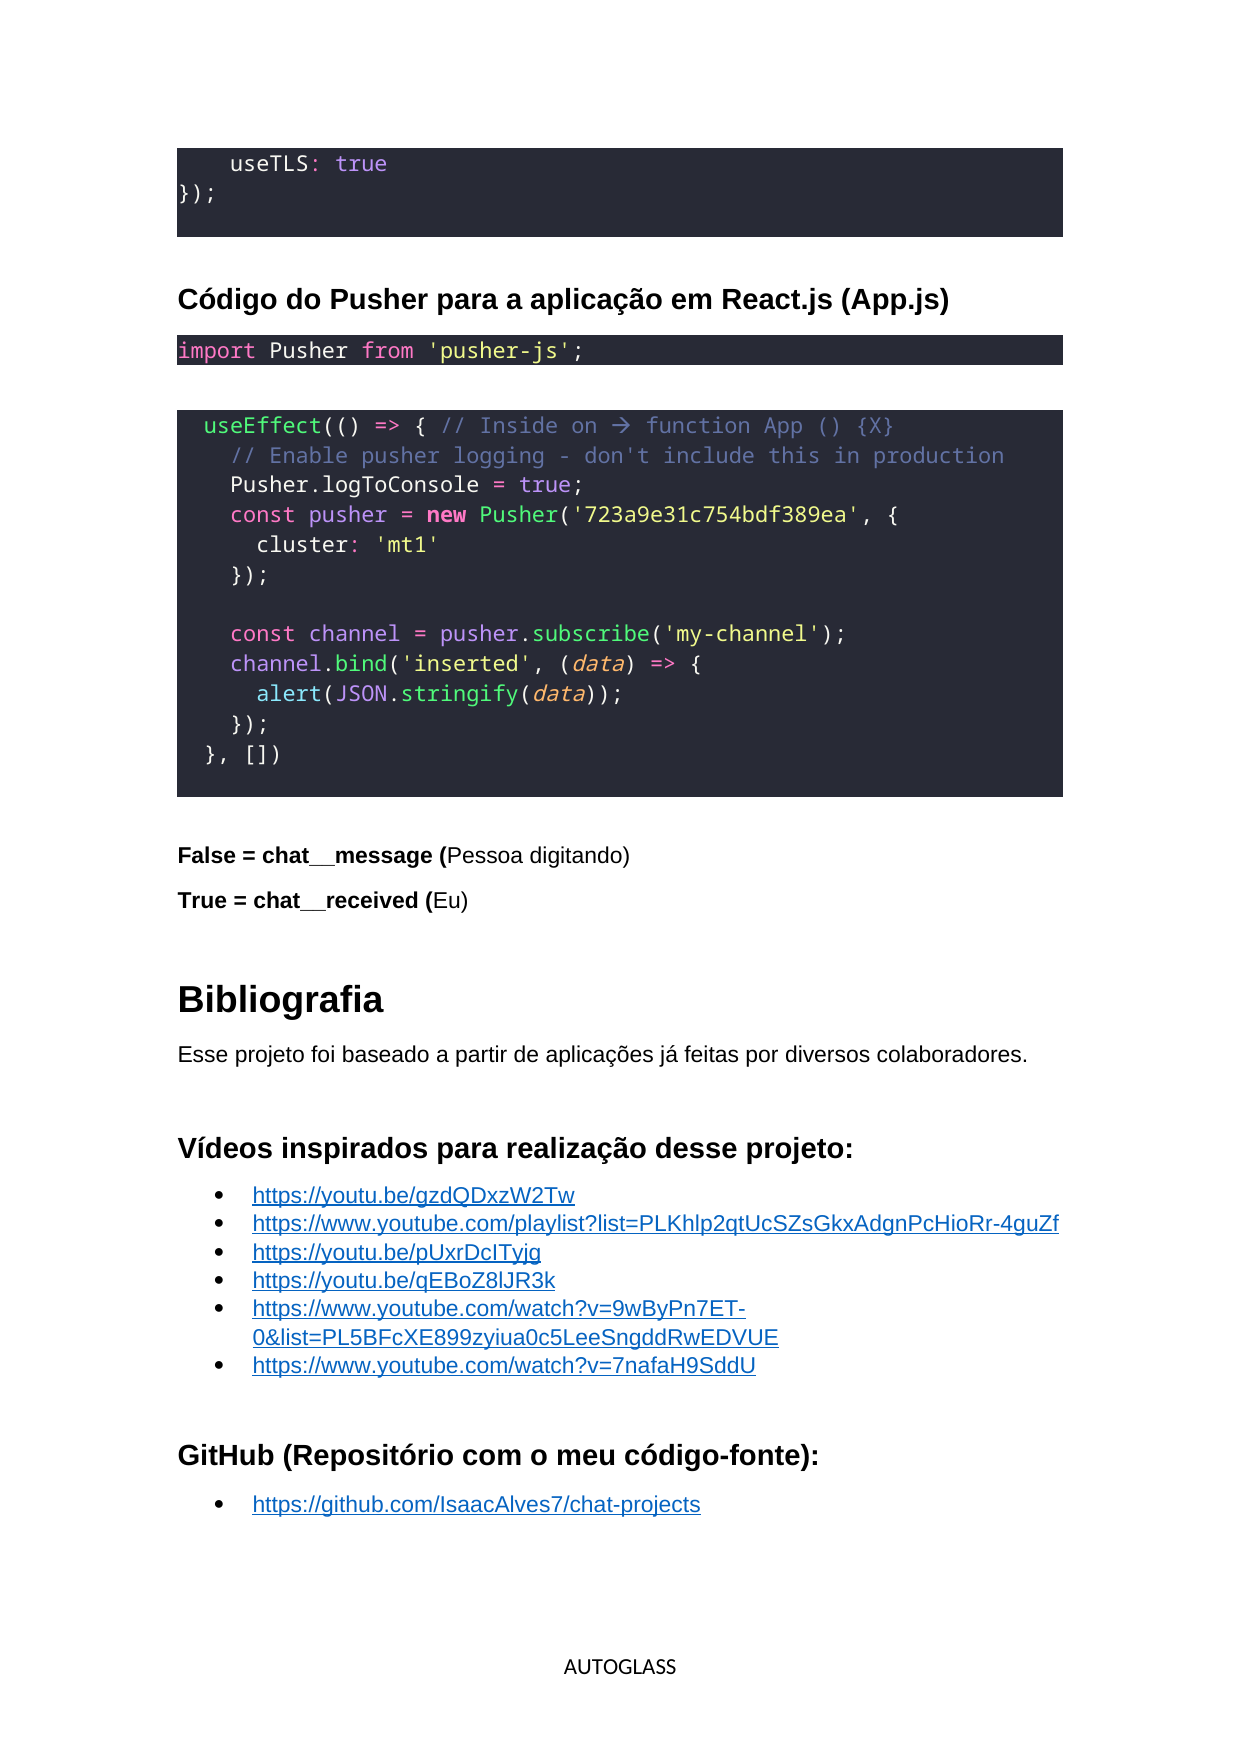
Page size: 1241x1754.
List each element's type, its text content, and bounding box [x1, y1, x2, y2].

text Código do Pusher para a aplicação em React.js (App.js) [177, 282, 1063, 316]
text }, []) [177, 737, 1063, 767]
text import Pusher from 'pusher-js'; [177, 335, 1063, 365]
list https://github.com/IsaacAlves7/chat-projects [215, 1491, 1063, 1517]
text useTLS: true [177, 148, 1063, 177]
text GitHub (Repositório com o meu código-fonte): [177, 1438, 1063, 1472]
text False = chat__message (Pessoa digitando) [177, 842, 1063, 868]
text }); [177, 708, 1063, 737]
text useEffect(() => { // Inside on function App () {X} [177, 410, 1063, 439]
list https://youtu.be/gzdQDxzW2Tw [215, 1182, 1063, 1208]
text Pusher.logToConsole = true; [177, 469, 1063, 499]
text const pusher = new Pusher('723a9e31c754bdf389ea', { [177, 499, 1063, 529]
list https://www.youtube.com/playlist?list=PLKhlp2qtUcSZsGkxAdgnPcHioRr-4guZf [215, 1210, 1063, 1236]
text Bibliografia [177, 977, 1063, 1021]
text alert(JSON.stringify(data)); [177, 678, 1063, 708]
text // Enable pusher logging - don't include this in production [177, 439, 1063, 469]
text channel.bind('inserted', (data) => { [177, 648, 1063, 678]
text }); [177, 177, 1063, 207]
list https://youtu.be/pUxrDcITyjg [215, 1238, 1063, 1265]
text True = chat__received (Eu) [177, 887, 1063, 914]
text const channel = pusher.subscribe('my-channel'); [177, 618, 1063, 648]
list https://www.youtube.com/watch?v=7nafaH9SddU [215, 1352, 1063, 1379]
text Vídeos inspirados para realização desse projeto: [177, 1131, 1063, 1164]
text cluster: 'mt1' [177, 529, 1063, 559]
list https://www.youtube.com/watch?v=9wByPn7ET-0&list=PL5BFcXE899zyiua0c5LeeSngddRwEDVUE [215, 1295, 1063, 1350]
list https://youtu.be/qEBoZ8lJR3k [215, 1267, 1063, 1293]
text }); [177, 559, 1063, 588]
text Esse projeto foi baseado a partir de aplicações já feitas por diversos colaboradores. [177, 1041, 1063, 1067]
